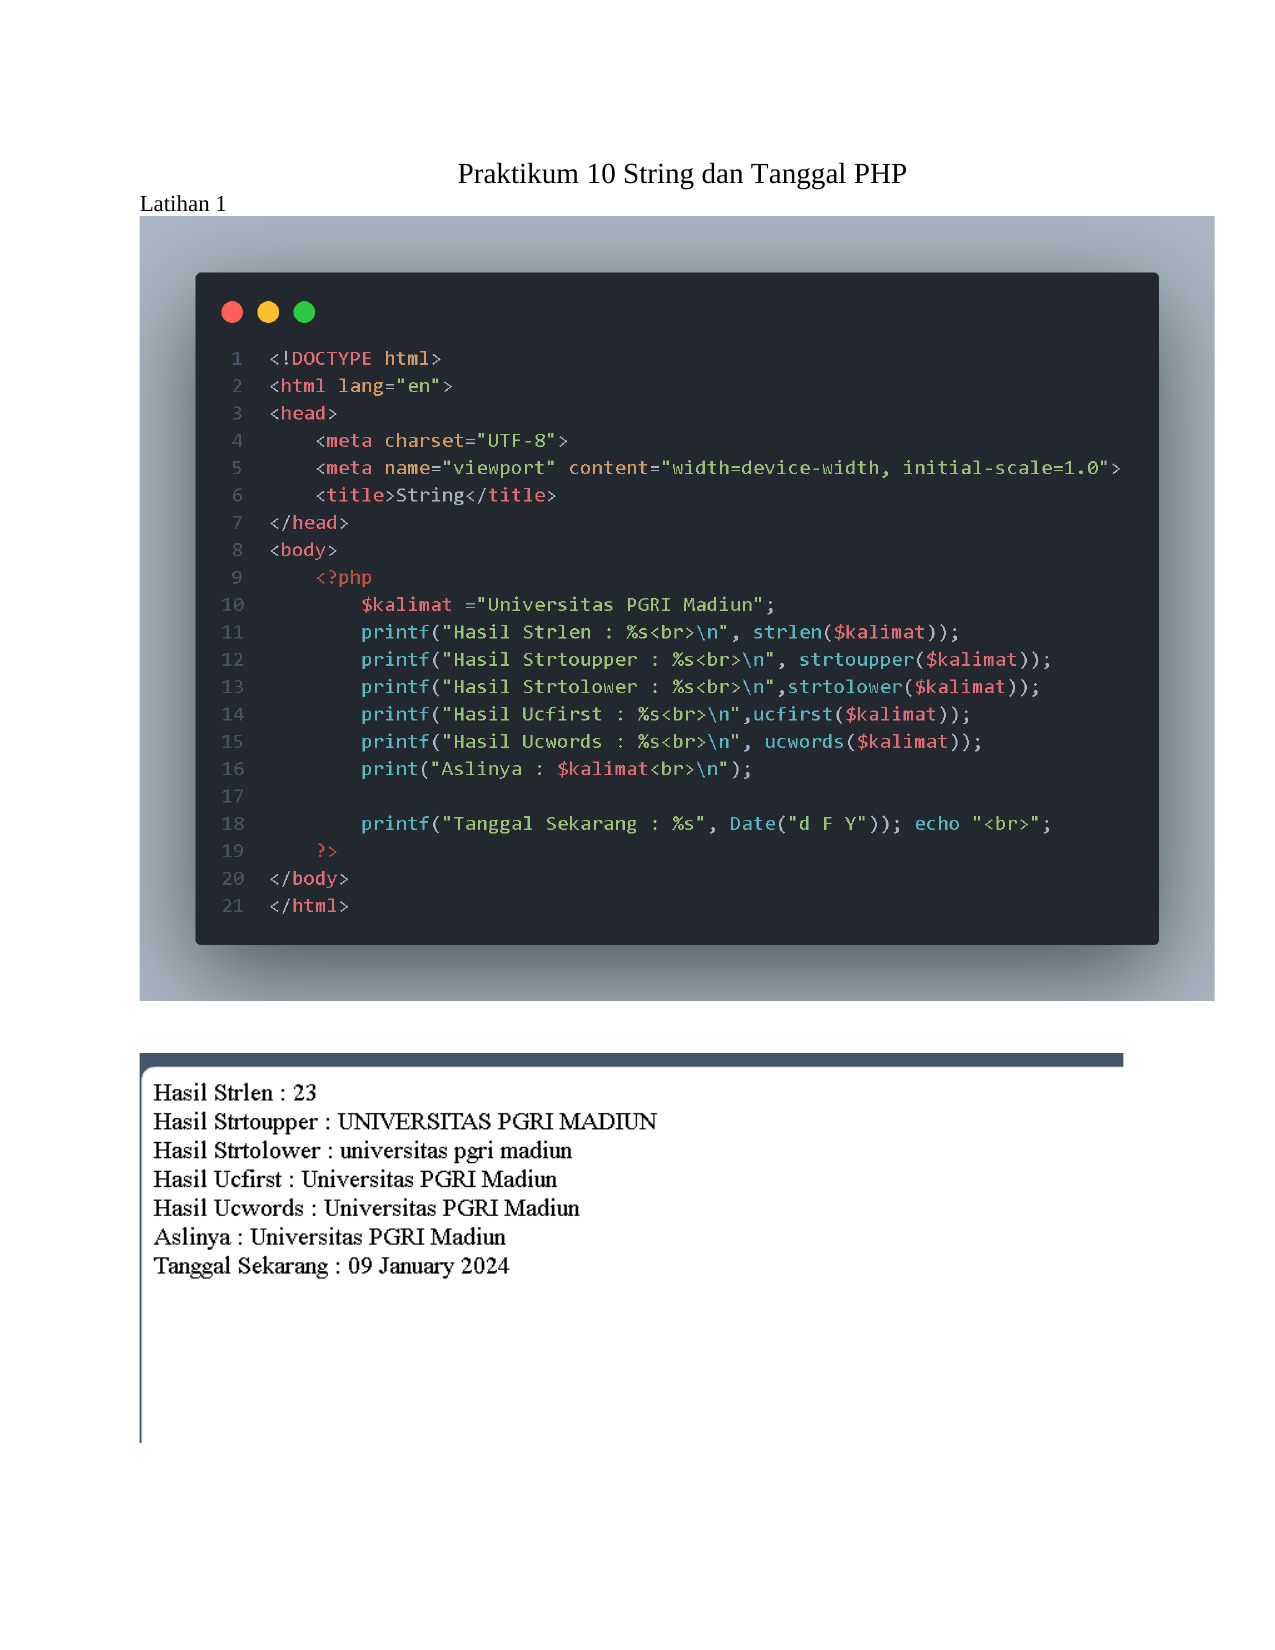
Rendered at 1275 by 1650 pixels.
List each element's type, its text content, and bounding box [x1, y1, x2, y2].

subtitle Praktikum 10 String dan Tanggal PHP [150, 156, 1214, 190]
picture [139, 216, 1215, 1001]
picture [139, 1053, 1124, 1443]
subtitle Latihan 1 [139, 190, 1214, 216]
